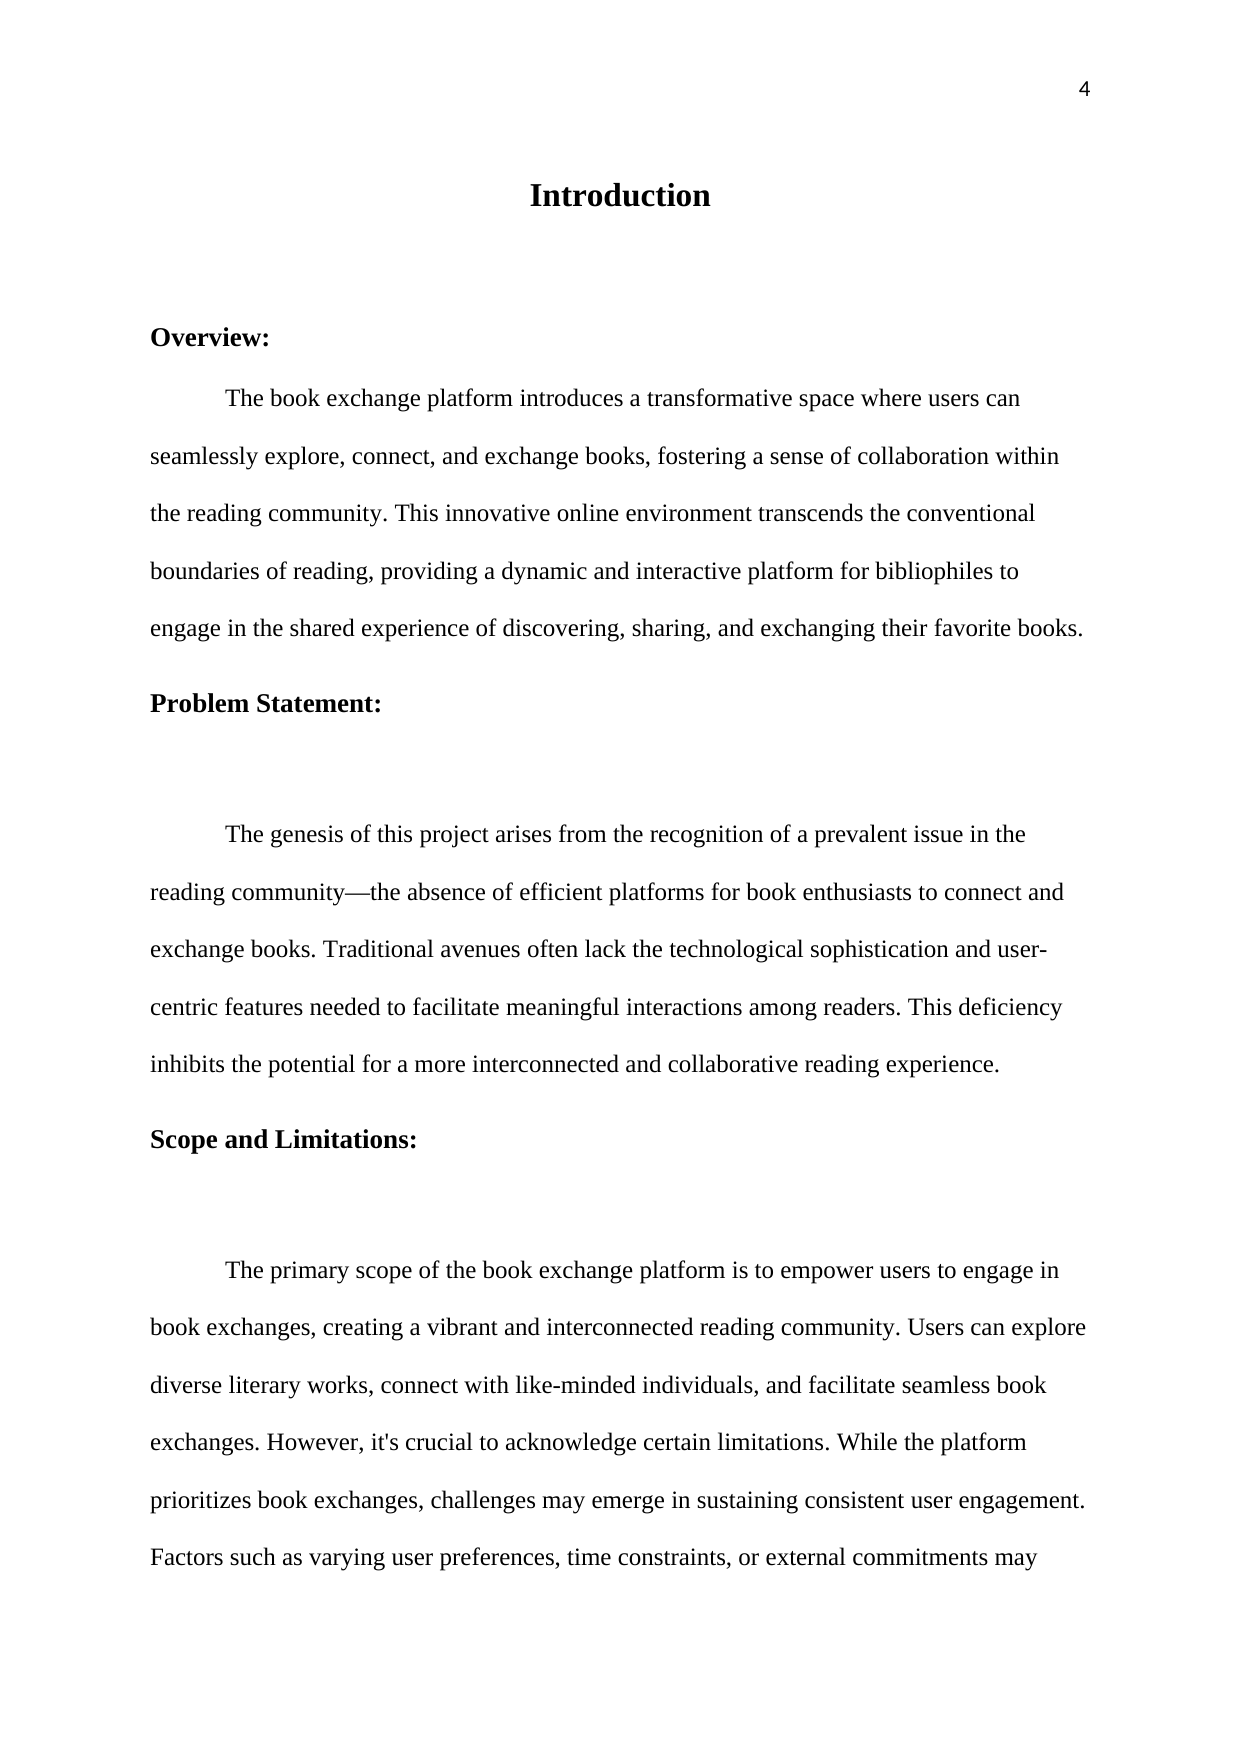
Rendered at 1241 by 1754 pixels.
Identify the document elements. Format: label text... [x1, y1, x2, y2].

text The genesis of this project arises from the recognition of a prevalent issue in the reading community—the absence of efficient platforms for book enthusiasts to connect and exchange books. Traditional avenues often lack the technological sophistication and user-centric features needed to facilitate meaningful interactions among readers. This deficiency inhibits the potential for a more interconnected and collaborative reading experience. [150, 819, 1090, 1078]
subtitle Overview: [150, 321, 1090, 352]
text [150, 1255, 1090, 1571]
subtitle Scope and Limitations: [150, 1123, 1090, 1154]
subtitle Introduction [150, 175, 1090, 213]
text The book exchange platform introduces a transformative space where users can seamlessly explore, connect, and exchange books, fostering a sense of collaboration within the reading community. This innovative online environment transcends the conventional boundaries of reading, providing a dynamic and interactive platform for bibliophiles to engage in the shared experience of discovering, sharing, and exchanging their favorite books. [150, 383, 1090, 642]
subtitle Problem Statement: [150, 687, 1090, 719]
